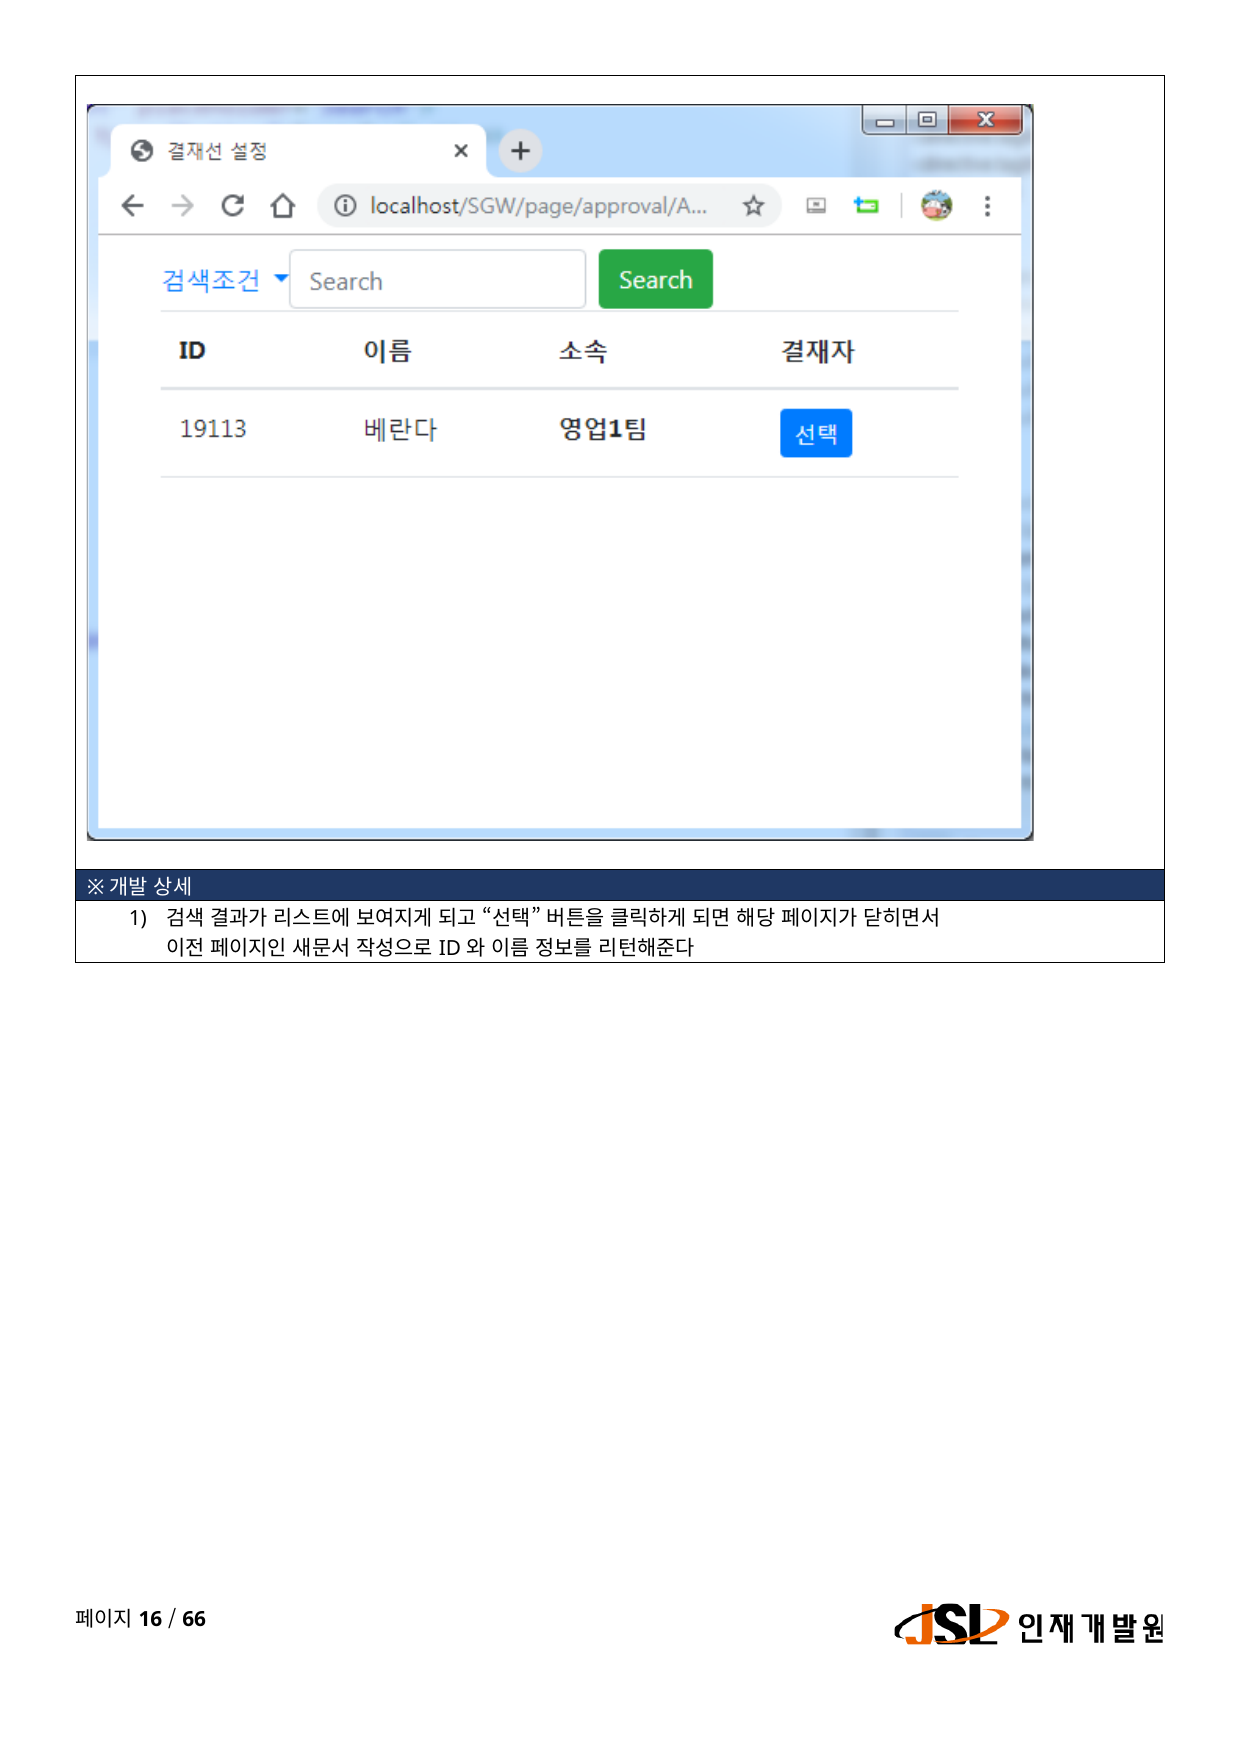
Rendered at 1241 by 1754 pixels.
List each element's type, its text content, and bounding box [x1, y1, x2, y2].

table_cell ※ 개발 상세 [76, 870, 1164, 900]
picture [893, 1603, 1163, 1645]
table_cell 검색 결과가 리스트에 보여지게 되고 “선택” 버튼을 클릭하게 되면 해당 페이지가 닫히면서 이전 페이지인 새문서 작성으로 ID 와 이름 정보를 리턴해준다 [76, 901, 1164, 962]
table_cell [76, 76, 1164, 869]
picture [86, 104, 1034, 841]
